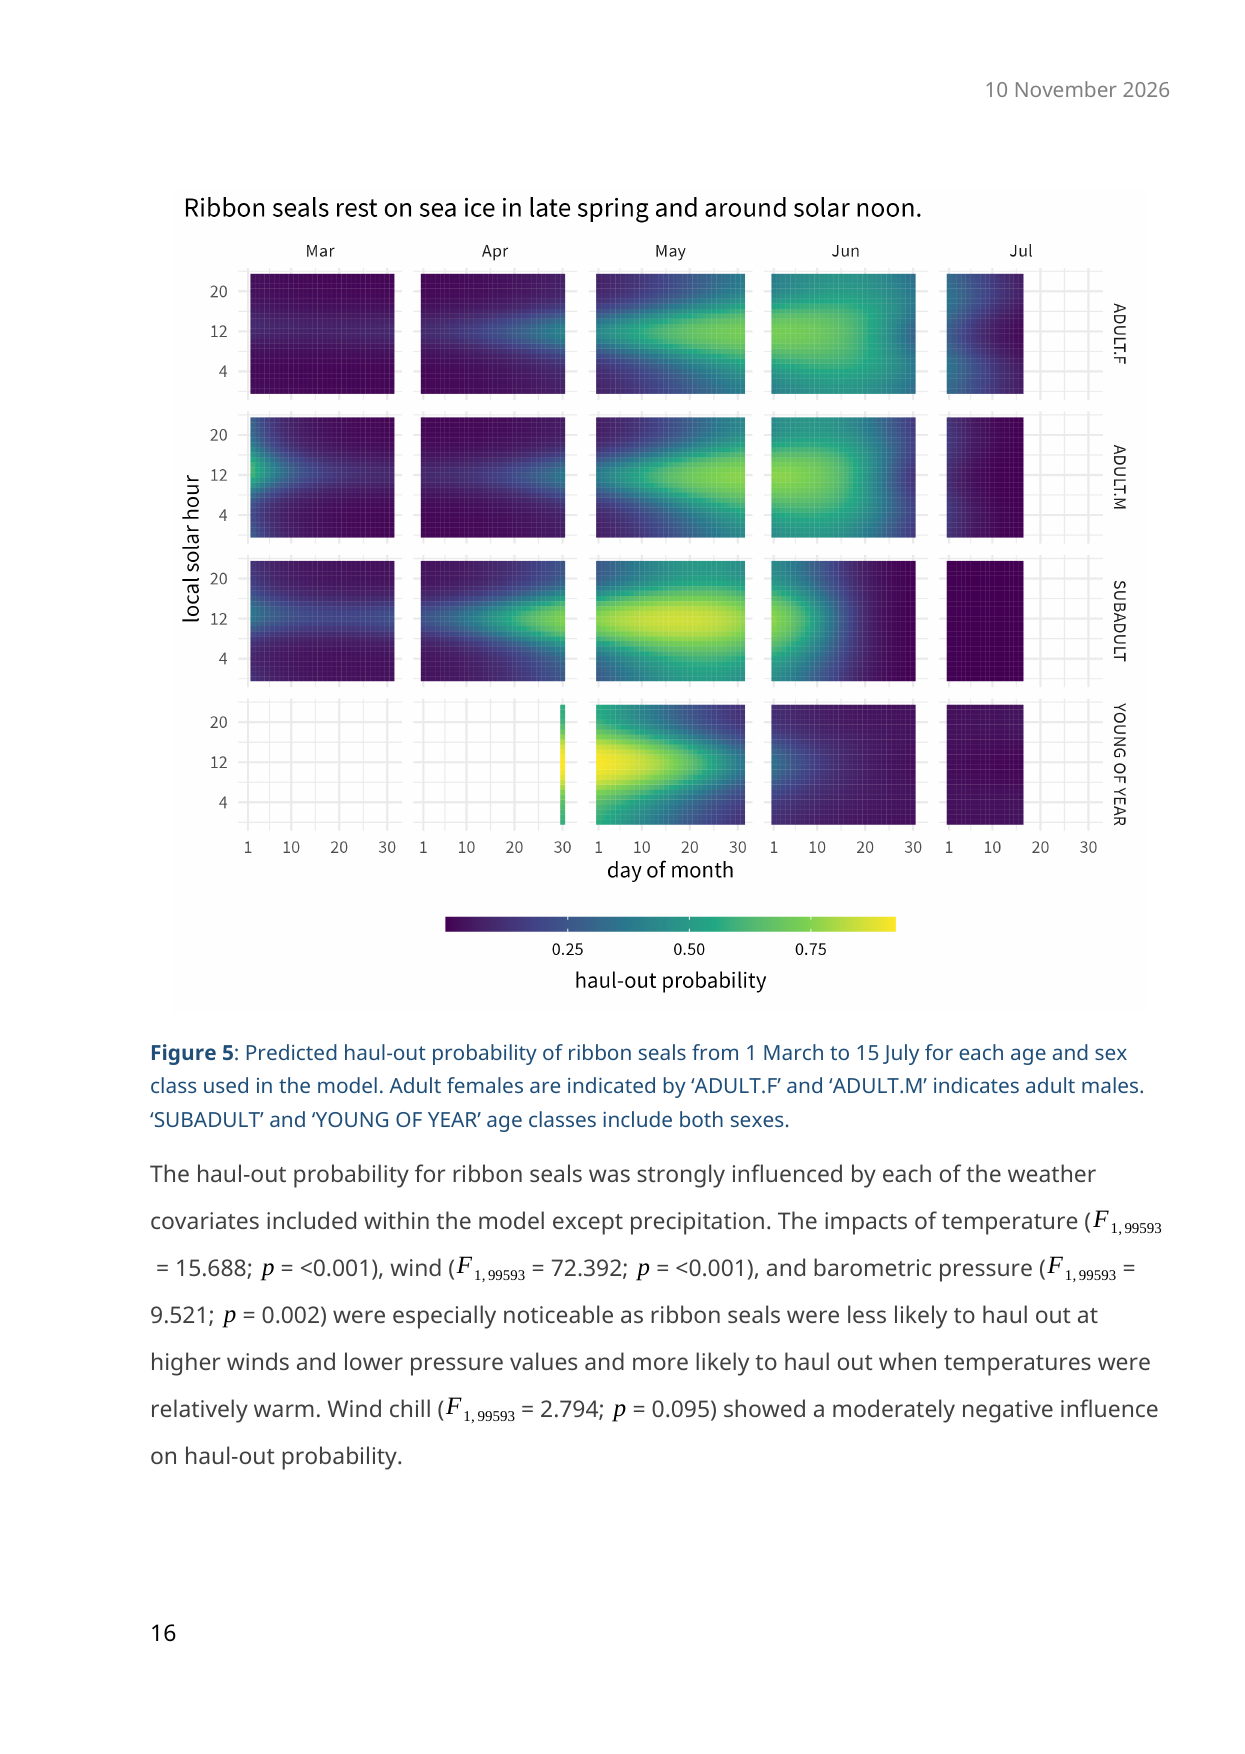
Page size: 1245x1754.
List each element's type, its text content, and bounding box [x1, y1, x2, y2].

picture [172, 187, 1148, 1013]
text Figure : Predicted haul-out probability of ribbon seals from 1 March to 15 July for each age and sex class used in the model. Adult females are indicated by ‘ADULT.F’ and ‘ADULT.M’ indicates adult males. ‘SUBADULT’ and ‘YOUNG OF YEAR’ age classes include both sexes. [150, 1033, 1170, 1133]
text The haul-out probability for ribbon seals was strongly influenced by each of the weather covariates included within the model except precipitation. The impacts of temperature ( = 15.688; = <0.001), wind ( = 72.392; = <0.001), and barometric pressure ( = 9.521; = 0.002) were especially noticeable as ribbon seals were less likely to haul out at higher winds and lower pressure values and more likely to haul out when temperatures were relatively warm. Wind chill ( = 2.794; = 0.095) showed a moderately negative influence on haul-out probability. [150, 1158, 1170, 1471]
